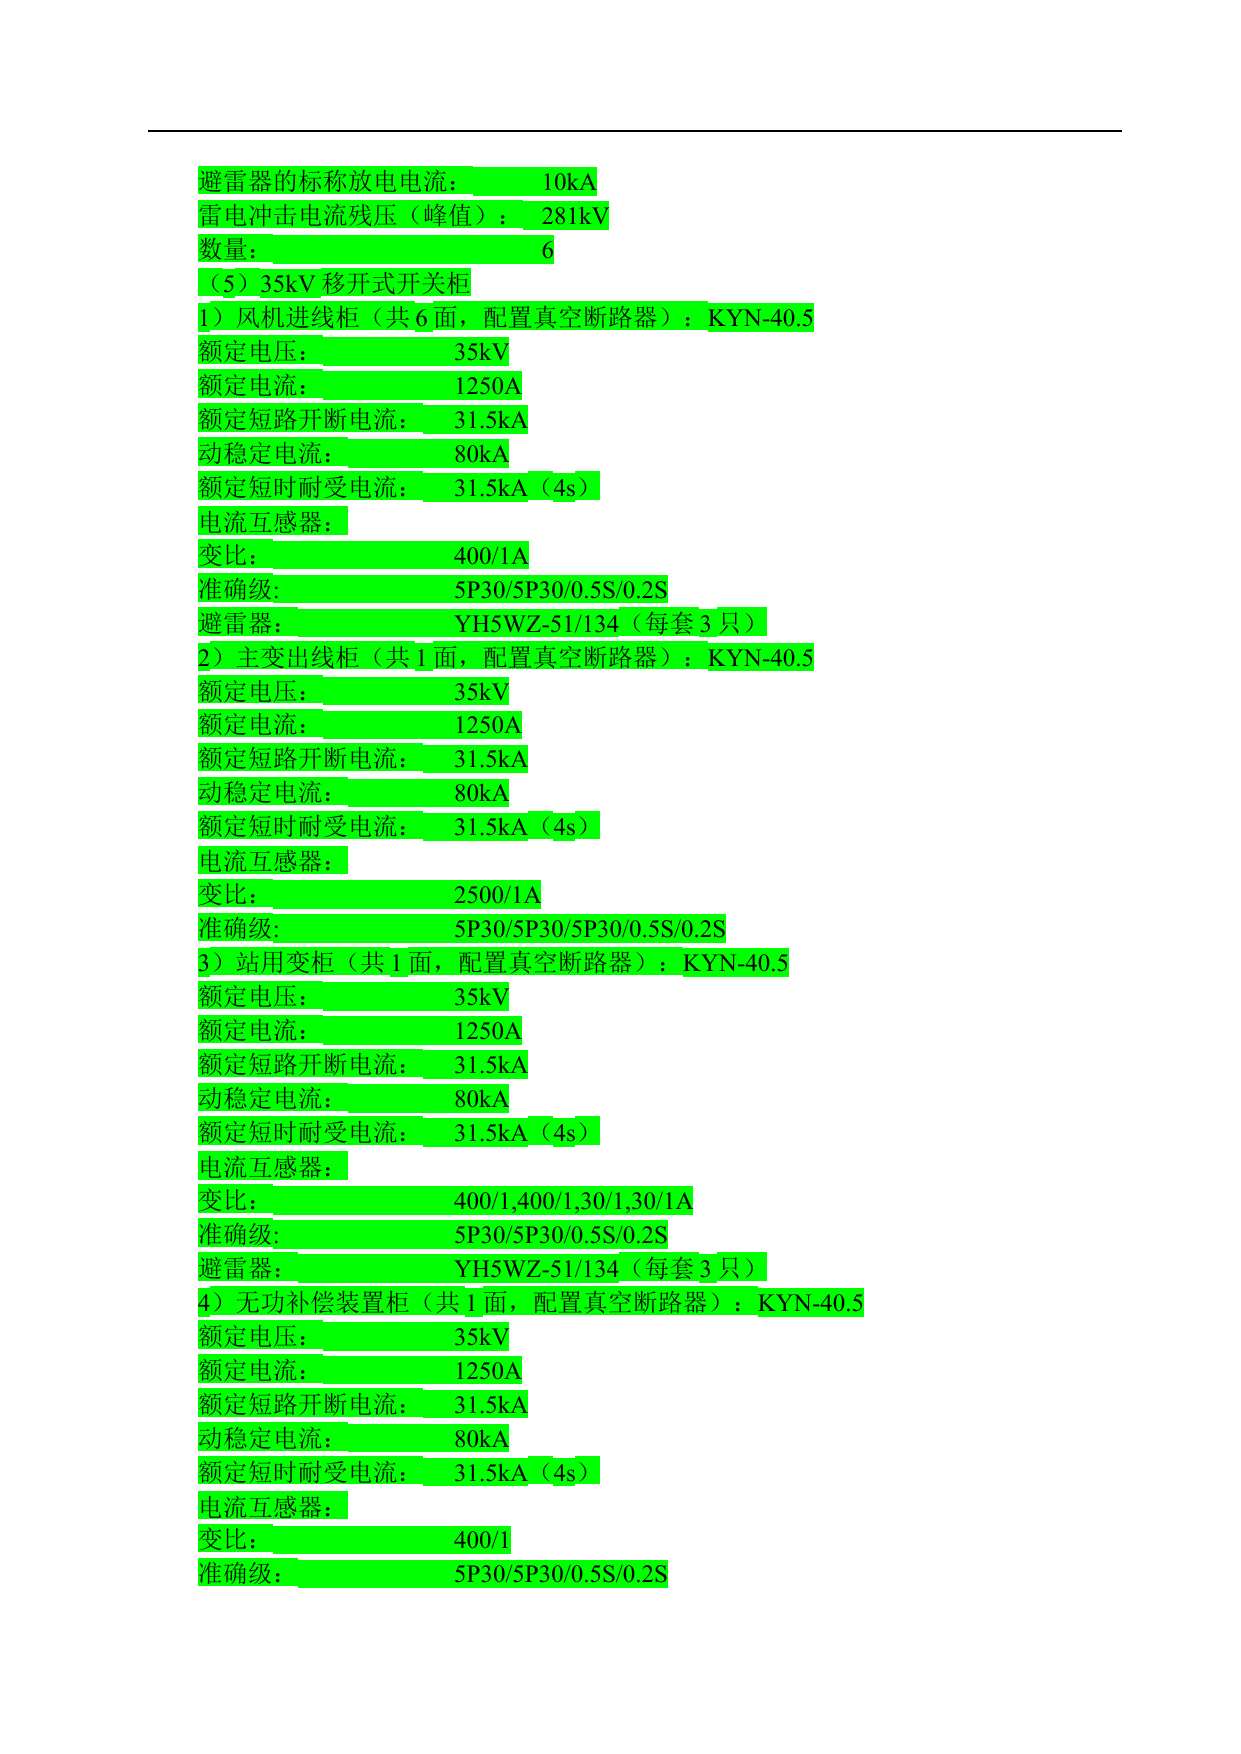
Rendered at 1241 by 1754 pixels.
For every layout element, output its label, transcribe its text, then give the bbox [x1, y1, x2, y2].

text 电流互感器： [148, 1488, 1122, 1522]
text 电流互感器： [148, 503, 1122, 537]
text 变比： 400/1 [148, 1522, 1122, 1556]
text 动稳定电流： 80kA [148, 436, 1122, 469]
text 避雷器： YH5WZ-51/134（每套3只） [148, 605, 1122, 639]
text 2）主变出线柜（共1面，配置真空断路器）：KYN-40.5 [148, 639, 1122, 673]
text 额定短时耐受电流： 31.5kA（4s） [148, 469, 1122, 503]
text 额定电流： 1250A [148, 1013, 1122, 1047]
text 额定短时耐受电流： 31.5kA（4s） [148, 1454, 1122, 1488]
text 4）无功补偿装置柜（共1面，配置真空断路器）：KYN-40.5 [148, 1284, 1122, 1318]
text 电流互感器： [148, 843, 1122, 877]
text 准确级: 5P30/5P30/5P30/0.5S/0.2S [148, 911, 1122, 945]
text 雷电冲击电流残压（峰值）： 281kV [148, 198, 1122, 232]
text 额定短时耐受电流： 31.5kA（4s） [148, 1115, 1122, 1149]
text 准确级: 5P30/5P30/0.5S/0.2S [148, 571, 1122, 605]
text 动稳定电流： 80kA [148, 775, 1122, 809]
text 电流互感器： [148, 1149, 1122, 1183]
text 1）风机进线柜（共6面，配置真空断路器）：KYN-40.5 [148, 300, 1122, 334]
text 额定电流： 1250A [148, 1352, 1122, 1386]
text 动稳定电流： 80kA [148, 1081, 1122, 1115]
text 额定电压： 35kV [148, 979, 1122, 1013]
text 额定短路开断电流： 31.5kA [148, 741, 1122, 775]
text 3）站用变柜（共1面，配置真空断路器）：KYN-40.5 [148, 945, 1122, 979]
text （5）35kV移开式开关柜 [148, 266, 1122, 300]
text 额定短路开断电流： 31.5kA [148, 1047, 1122, 1081]
text 变比： 400/1A [148, 537, 1122, 571]
text 避雷器的标称放电电流： 10kA [148, 164, 1122, 198]
text 额定电流： 1250A [148, 707, 1122, 741]
text 额定短路开断电流： 31.5kA [148, 402, 1122, 436]
text 额定电压： 35kV [148, 334, 1122, 368]
text 额定电压： 35kV [148, 673, 1122, 707]
text 额定短路开断电流： 31.5kA [148, 1386, 1122, 1420]
text 数量： 6 [148, 232, 1122, 266]
text 准确级: 5P30/5P30/0.5S/0.2S [148, 1217, 1122, 1251]
text 动稳定电流： 80kA [148, 1420, 1122, 1454]
text 变比： 2500/1A [148, 877, 1122, 911]
text 避雷器： YH5WZ-51/134（每套3只） [148, 1251, 1122, 1284]
text 额定电流： 1250A [148, 368, 1122, 402]
text 额定短时耐受电流： 31.5kA（4s） [148, 809, 1122, 843]
text 准确级： 5P30/5P30/0.5S/0.2S [148, 1556, 1122, 1590]
text 额定电压： 35kV [148, 1318, 1122, 1352]
text 变比： 400/1,400/1,30/1,30/1A [148, 1183, 1122, 1217]
